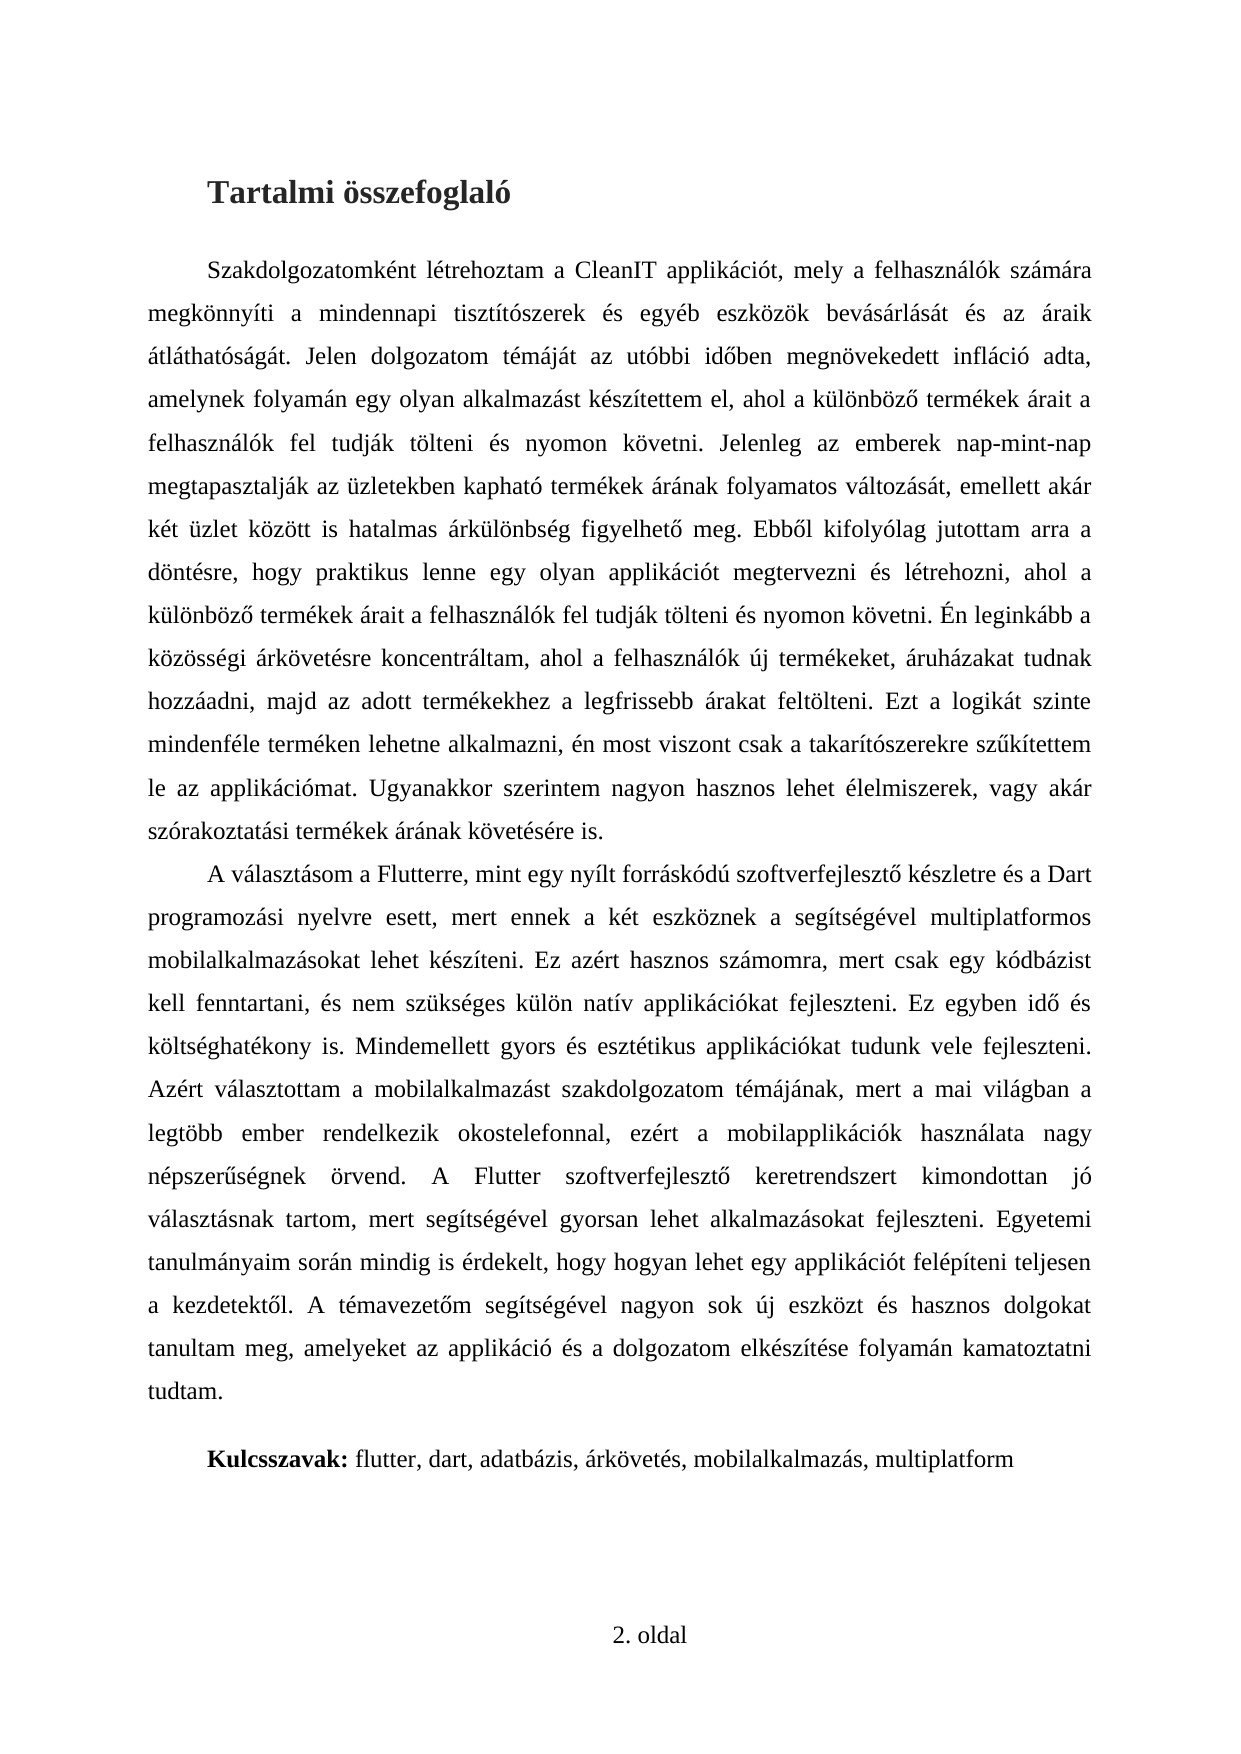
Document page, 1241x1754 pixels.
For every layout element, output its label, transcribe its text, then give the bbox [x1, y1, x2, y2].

subtitle Tartalmi összefoglaló [148, 173, 1092, 211]
text Szakdolgozatomként létrehoztam a CleanIT applikációt, mely a felhasználók számára megkönnyíti a mindennapi tisztítószerek és egyéb eszközök bevásárlását és az áraik átláthatóságát. Jelen dolgozatom témáját az utóbbi időben megnövekedett infláció adta, amelynek folyamán egy olyan alkalmazást készítettem el, ahol a különböző termékek árait a felhasználók fel tudják tölteni és nyomon követni. Jelenleg az emberek nap-mint-nap megtapasztalják az üzletekben kapható termékek árának folyamatos változását, emellett akár két üzlet között is hatalmas árkülönbség figyelhető meg. Ebből kifolyólag jutottam arra a döntésre, hogy praktikus lenne egy olyan applikációt megtervezni és létrehozni, ahol a különböző termékek árait a felhasználók fel tudják tölteni és nyomon követni. Én leginkább a közösségi árkövetésre koncentráltam, ahol a felhasználók új termékeket, áruházakat tudnak hozzáadni, majd az adott termékekhez a legfrissebb árakat feltölteni. Ezt a logikát szinte mindenféle terméken lehetne alkalmazni, én most viszont csak a takarítószerekre szűkítettem le az applikációmat. Ugyanakkor szerintem nagyon hasznos lehet élelmiszerek, vagy akár szórakoztatási termékek árának követésére is. [148, 255, 1092, 844]
text A választásom a Flutterre, mint egy nyílt forráskódú szoftverfejlesztő készletre és a Dart programozási nyelvre esett, mert ennek a két eszköznek a segítségével multiplatformos mobilalkalmazásokat lehet készíteni. Ez azért hasznos számomra, mert csak egy kódbázist kell fenntartani, és nem szükséges külön natív applikációkat fejleszteni. Ez egyben idő és költséghatékony is. Mindemellett gyors és esztétikus applikációkat tudunk vele fejleszteni. Azért választottam a mobilalkalmazást szakdolgozatom témájának, mert a mai világban a legtöbb ember rendelkezik okostelefonnal, ezért a mobilapplikációk használata nagy népszerűségnek örvend. A Flutter szoftverfejlesztő keretrendszert kimondottan jó választásnak tartom, mert segítségével gyorsan lehet alkalmazásokat fejleszteni. Egyetemi tanulmányaim során mindig is érdekelt, hogy hogyan lehet egy applikációt felépíteni teljesen a kezdetektől. A témavezetőm segítségével nagyon sok új eszközt és hasznos dolgokat tanultam meg, amelyeket az applikáció és a dolgozatom elkészítése folyamán kamatoztatni tudtam. [148, 859, 1092, 1405]
text Kulcsszavak: flutter, dart, adatbázis, árkövetés, mobilalkalmazás, multiplatform [148, 1444, 1092, 1473]
